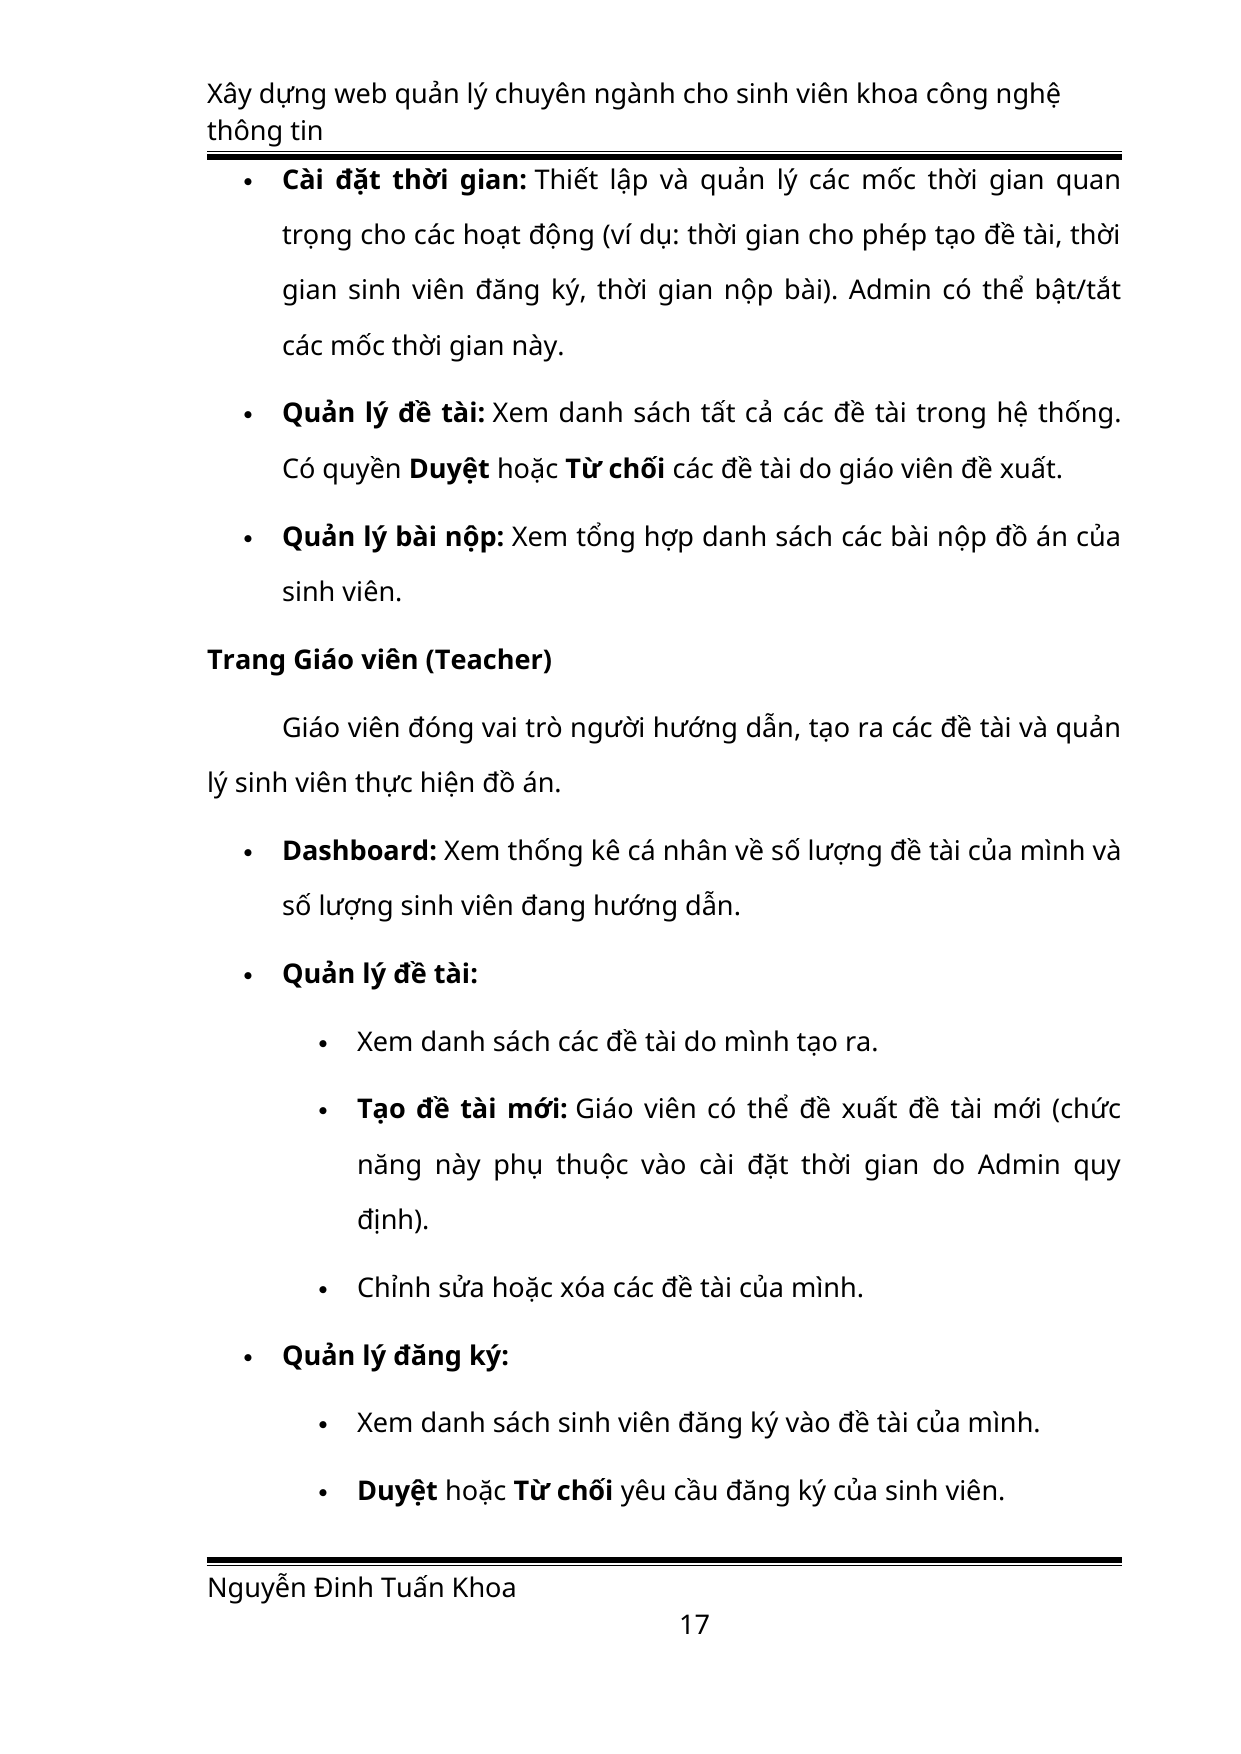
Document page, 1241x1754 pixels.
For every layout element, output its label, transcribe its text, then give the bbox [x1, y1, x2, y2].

text Trang Giáo viên (Teacher) [207, 640, 1122, 677]
list Tạo đề tài mới: Giáo viên có thể đề xuất đề tài mới (chức năng này phụ thuộc vào cài đặt thời gian do Admin quy định). [319, 1090, 1122, 1237]
list Duyệt hoặc Từ chối yêu cầu đăng ký của sinh viên. [319, 1472, 1122, 1509]
text Giáo viên đóng vai trò người hướng dẫn, tạo ra các đề tài và quản lý sinh viên thực hiện đồ án. [207, 708, 1122, 800]
list Quản lý đăng ký: [244, 1336, 1122, 1373]
list Quản lý bài nộp: Xem tổng hợp danh sách các bài nộp đồ án của sinh viên. [244, 517, 1122, 609]
list Cài đặt thời gian: Thiết lập và quản lý các mốc thời gian quan trọng cho các hoạt động (ví dụ: thời gian cho phép tạo đề tài, thời gian sinh viên đăng ký, thời gian nộp bài). Admin có thể bật/tắt các mốc thời gian này. [244, 160, 1122, 363]
list Dashboard: Xem thống kê cá nhân về số lượng đề tài của mình và số lượng sinh viên đang hướng dẫn. [244, 831, 1122, 923]
list Xem danh sách sinh viên đăng ký vào đề tài của mình. [319, 1404, 1122, 1441]
list Xem danh sách các đề tài do mình tạo ra. [319, 1022, 1122, 1059]
list Chỉnh sửa hoặc xóa các đề tài của mình. [319, 1268, 1122, 1305]
list Quản lý đề tài: Xem danh sách tất cả các đề tài trong hệ thống. Có quyền Duyệt hoặc Từ chối các đề tài do giáo viên đề xuất. [244, 394, 1122, 486]
list Quản lý đề tài: [244, 954, 1122, 991]
